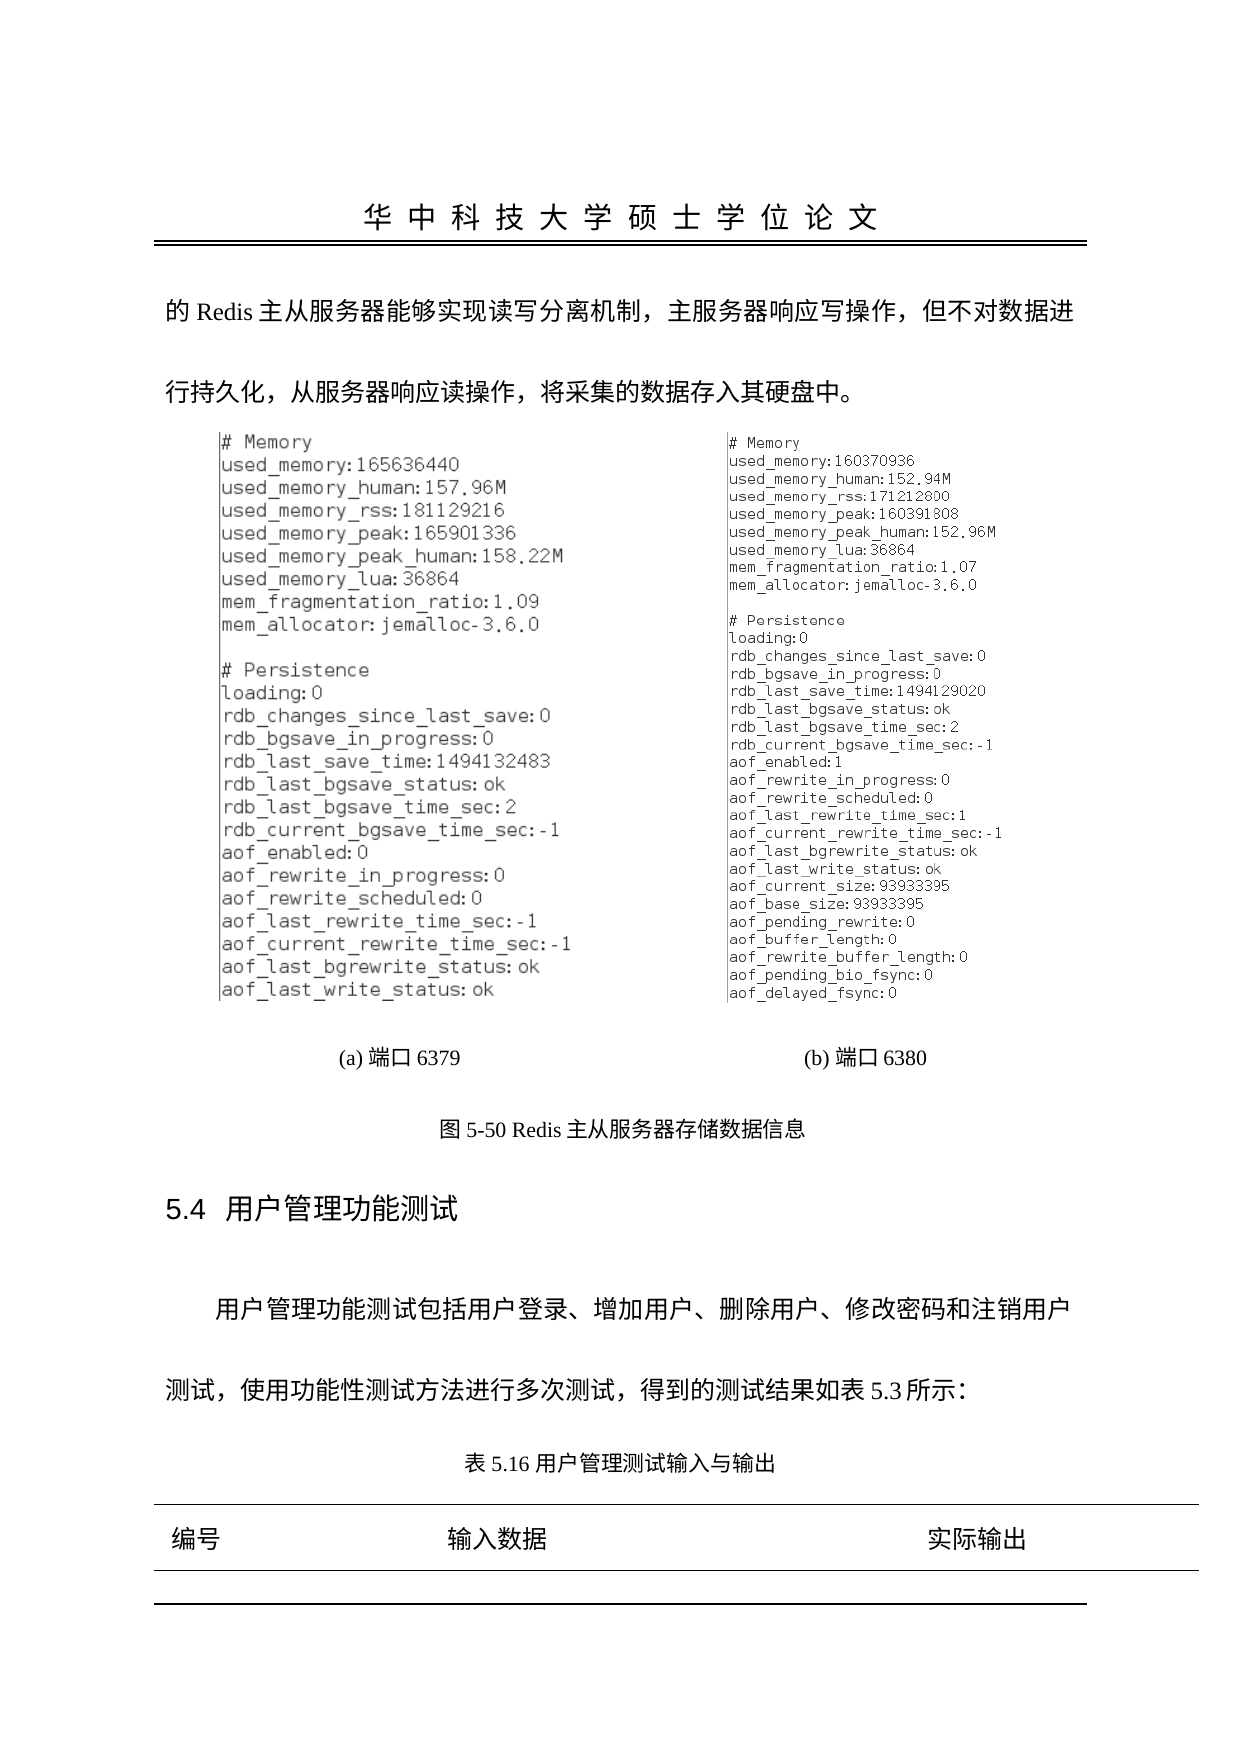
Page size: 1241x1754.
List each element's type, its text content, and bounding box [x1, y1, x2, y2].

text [165, 277, 1075, 423]
table_cell (a) 端口6379 [154, 1025, 645, 1096]
table_header 输入数据 [239, 1505, 756, 1570]
picture [727, 432, 1004, 1003]
subtitle 用户管理功能测试 [165, 1174, 1075, 1239]
picture [219, 432, 580, 1001]
table_header 编号 [154, 1505, 239, 1570]
table_cell (b) 端口6380 [645, 1025, 1086, 1096]
table_header 实际输出 [756, 1505, 1199, 1570]
text 用户管理功能测试包括用户登录、增加用户、删除用户、修改密码和注销用户测试，使用功能性测试方法进行多次测试，得到的测试结果如表5.3所示： [165, 1275, 1075, 1421]
table_header [645, 433, 1086, 1024]
table_header [154, 433, 645, 1024]
